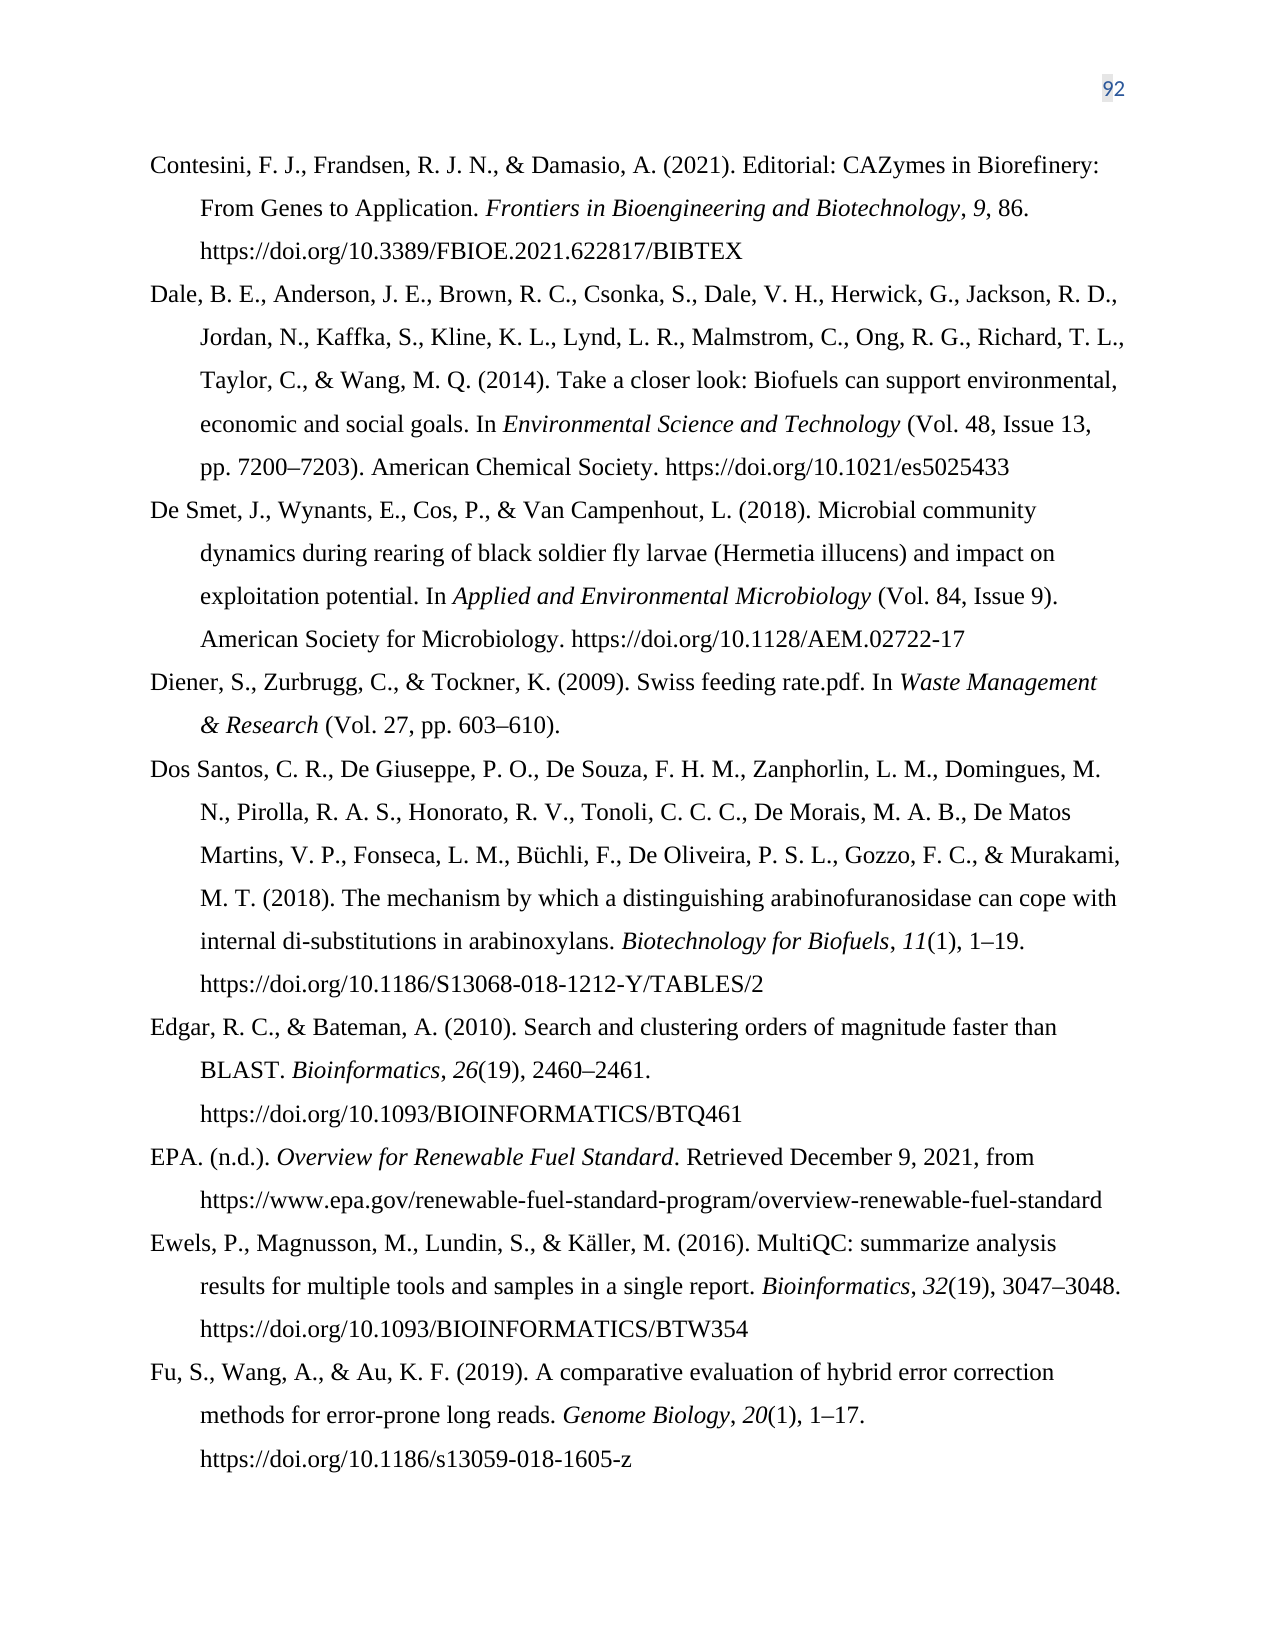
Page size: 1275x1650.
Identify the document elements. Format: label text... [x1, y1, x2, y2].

text Fu, S., Wang, A., & Au, K. F. (2019). A comparative evaluation of hybrid error correction methods for error-prone long reads. Genome Biology, 20(1), 1–17. https://doi.org/10.1186/s13059-018-1605-z [150, 1357, 1125, 1472]
text Contesini, F. J., Frandsen, R. J. N., & Damasio, A. (2021). Editorial: CAZymes in Biorefinery: From Genes to Application. Frontiers in Bioengineering and Biotechnology, 9, 86. https://doi.org/10.3389/FBIOE.2021.622817/BIBTEX [150, 150, 1125, 265]
text Diener, S., Zurbrugg, C., & Tockner, K. (2009). Swiss feeding rate.pdf. In Waste Management & Research (Vol. 27, pp. 603–610). [150, 667, 1125, 739]
text Dos Santos, C. R., De Giuseppe, P. O., De Souza, F. H. M., Zanphorlin, L. M., Domingues, M. N., Pirolla, R. A. S., Honorato, R. V., Tonoli, C. C. C., De Morais, M. A. B., De Matos Martins, V. P., Fonseca, L. M., Büchli, F., De Oliveira, P. S. L., Gozzo, F. C., & Murakami, M. T. (2018). The mechanism by which a distinguishing arabinofuranosidase can cope with internal di-substitutions in arabinoxylans. Biotechnology for Biofuels, 11(1), 1–19. https://doi.org/10.1186/S13068-018-1212-Y/TABLES/2 [150, 754, 1125, 998]
text De Smet, J., Wynants, E., Cos, P., & Van Campenhout, L. (2018). Microbial community dynamics during rearing of black soldier fly larvae (Hermetia illucens) and impact on exploitation potential. In Applied and Environmental Microbiology (Vol. 84, Issue 9). American Society for Microbiology. https://doi.org/10.1128/AEM.02722-17 [150, 495, 1125, 653]
text Ewels, P., Magnusson, M., Lundin, S., & Käller, M. (2016). MultiQC: summarize analysis results for multiple tools and samples in a single report. Bioinformatics, 32(19), 3047–3048. https://doi.org/10.1093/BIOINFORMATICS/BTW354 [150, 1228, 1125, 1343]
text Dale, B. E., Anderson, J. E., Brown, R. C., Csonka, S., Dale, V. H., Herwick, G., Jackson, R. D., Jordan, N., Kaffka, S., Kline, K. L., Lynd, L. R., Malmstrom, C., Ong, R. G., Richard, T. L., Taylor, C., & Wang, M. Q. (2014). Take a closer look: Biofuels can support environmental, economic and social goals. In Environmental Science and Technology (Vol. 48, Issue 13, pp. 7200–7203). American Chemical Society. https://doi.org/10.1021/es5025433 [150, 279, 1125, 481]
text EPA. (n.d.). Overview for Renewable Fuel Standard. Retrieved December 9, 2021, from https://www.epa.gov/renewable-fuel-standard-program/overview-renewable-fuel-standard [150, 1142, 1125, 1214]
text Edgar, R. C., & Bateman, A. (2010). Search and clustering orders of magnitude faster than BLAST. Bioinformatics, 26(19), 2460–2461. https://doi.org/10.1093/BIOINFORMATICS/BTQ461 [150, 1012, 1125, 1127]
